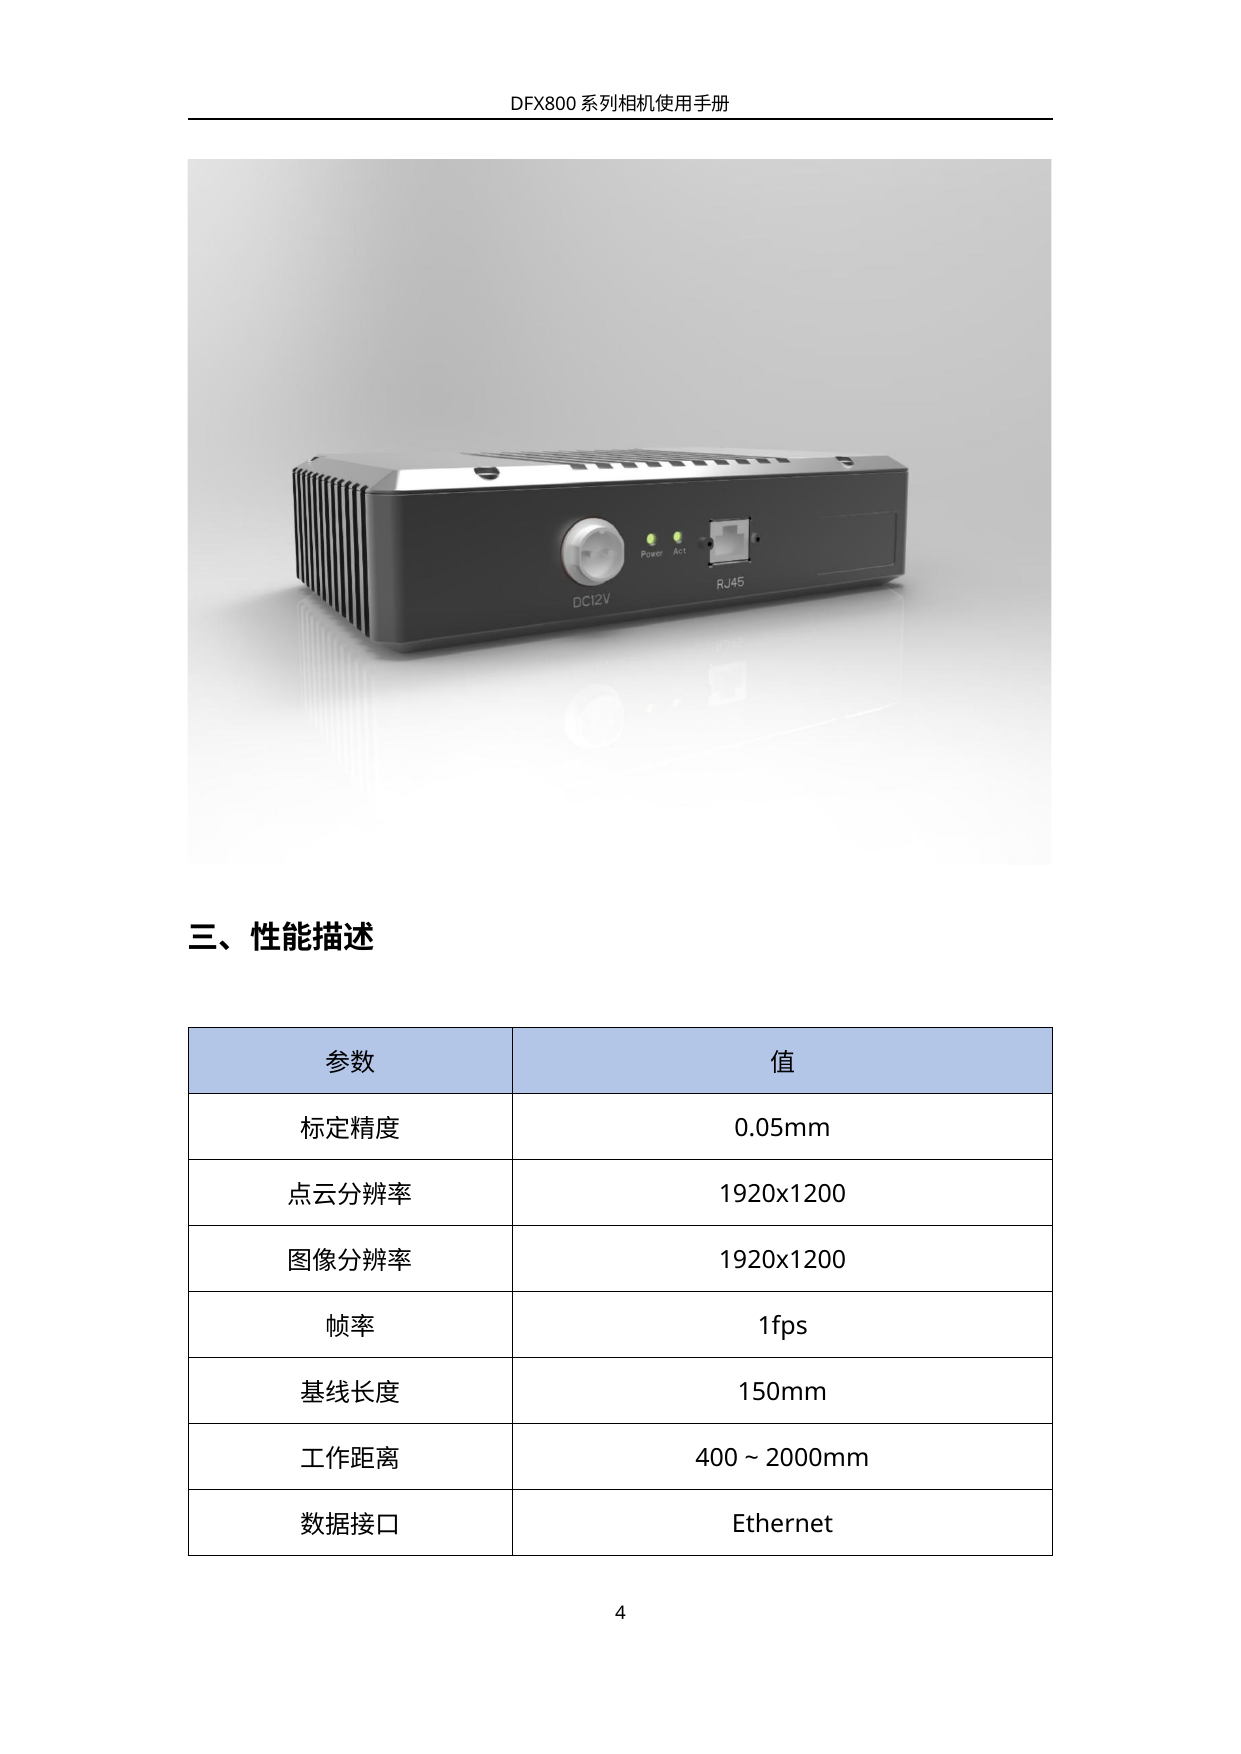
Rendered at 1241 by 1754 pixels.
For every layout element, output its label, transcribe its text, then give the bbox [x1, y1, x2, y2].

table_header 值 [513, 1028, 1052, 1093]
picture [187, 159, 1052, 865]
table_cell 标定精度 [189, 1094, 512, 1159]
table_cell 1920x1200 [513, 1160, 1052, 1225]
table_header 参数 [189, 1028, 512, 1093]
table_cell Ethernet [513, 1490, 1052, 1555]
table_cell 0.05mm [513, 1094, 1052, 1159]
table_cell 帧率 [189, 1292, 512, 1357]
table_cell 数据接口 [189, 1490, 512, 1555]
table_cell 1920x1200 [513, 1226, 1052, 1291]
table_cell 工作距离 [189, 1424, 512, 1489]
table_cell 基线长度 [189, 1358, 512, 1423]
table_cell 400 ~ 2000mm [513, 1424, 1052, 1489]
table_cell 点云分辨率 [189, 1160, 512, 1225]
table_cell 150mm [513, 1358, 1052, 1423]
table_cell 1fps [513, 1292, 1052, 1357]
table_cell 图像分辨率 [189, 1226, 512, 1291]
subtitle 三、性能描述 [187, 902, 1053, 967]
